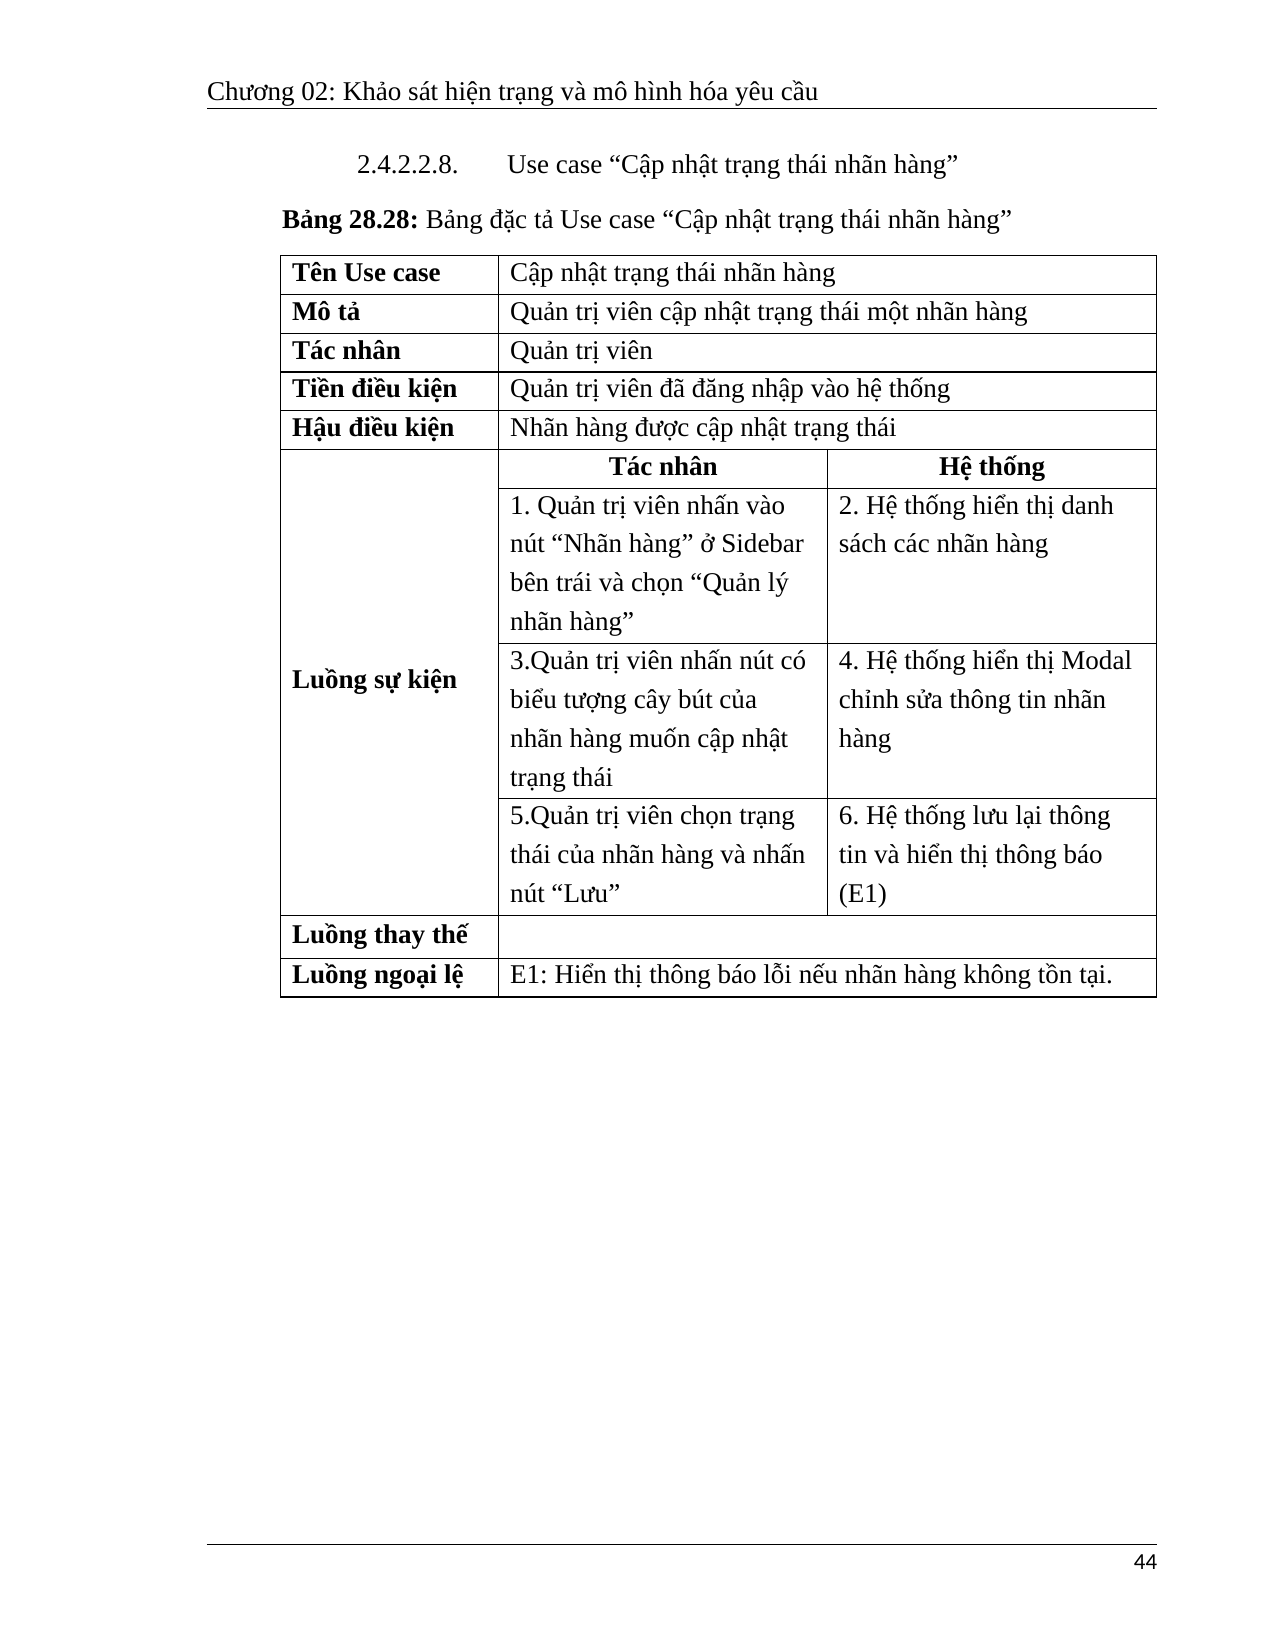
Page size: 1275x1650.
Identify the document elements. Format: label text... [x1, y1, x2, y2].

table_cell 5.Quản trị viên chọn trạng thái của nhãn hàng và nhấn nút “Lưu” [499, 799, 827, 915]
table_cell 2. Hệ thống hiển thị danh sách các nhãn hàng [828, 489, 1156, 643]
table_cell Luồng sự kiện [281, 450, 498, 915]
table_cell Tác nhân [281, 334, 498, 371]
table_cell Quản trị viên [499, 334, 1156, 371]
table_cell Tác nhân [499, 450, 827, 488]
table_cell 3.Quản trị viên nhấn nút có biểu tượng cây bút của nhãn hàng muốn cập nhật trạng thái [499, 644, 827, 798]
table_cell Luồng thay thế [281, 916, 498, 958]
table_cell Hệ thống [828, 450, 1156, 488]
table_cell 4. Hệ thống hiển thị Modal chỉnh sửa thông tin nhãn hàng [828, 644, 1156, 798]
table_cell Quản trị viên cập nhật trạng thái một nhãn hàng [499, 295, 1156, 333]
table_cell 1. Quản trị viên nhấn vào nút “Nhãn hàng” ở Sidebar bên trái và chọn “Quản lý nhãn hàng” [499, 489, 827, 643]
table_cell 6. Hệ thống lưu lại thông tin và hiển thị thông báo (E1) [828, 799, 1156, 915]
table_cell Nhãn hàng được cập nhật trạng thái [499, 411, 1156, 449]
table_cell Hậu điều kiện [281, 411, 498, 449]
list Use case “Cập nhật trạng thái nhãn hàng” [357, 148, 1157, 179]
table_header Tên Use case [281, 256, 498, 294]
text Bảng 28.28: Bảng đặc tả Use case “Cập nhật trạng thái nhãn hàng” [244, 203, 1157, 234]
table_cell Quản trị viên đã đăng nhập vào hệ thống [499, 373, 1156, 410]
table_header Cập nhật trạng thái nhãn hàng [499, 256, 1156, 294]
table_cell Luồng ngoại lệ [281, 959, 498, 996]
table_cell Mô tả [281, 295, 498, 333]
table_cell E1: Hiển thị thông báo lỗi nếu nhãn hàng không tồn tại. [499, 959, 1156, 996]
table_cell Tiền điều kiện [281, 373, 498, 410]
table_cell [499, 916, 1156, 958]
